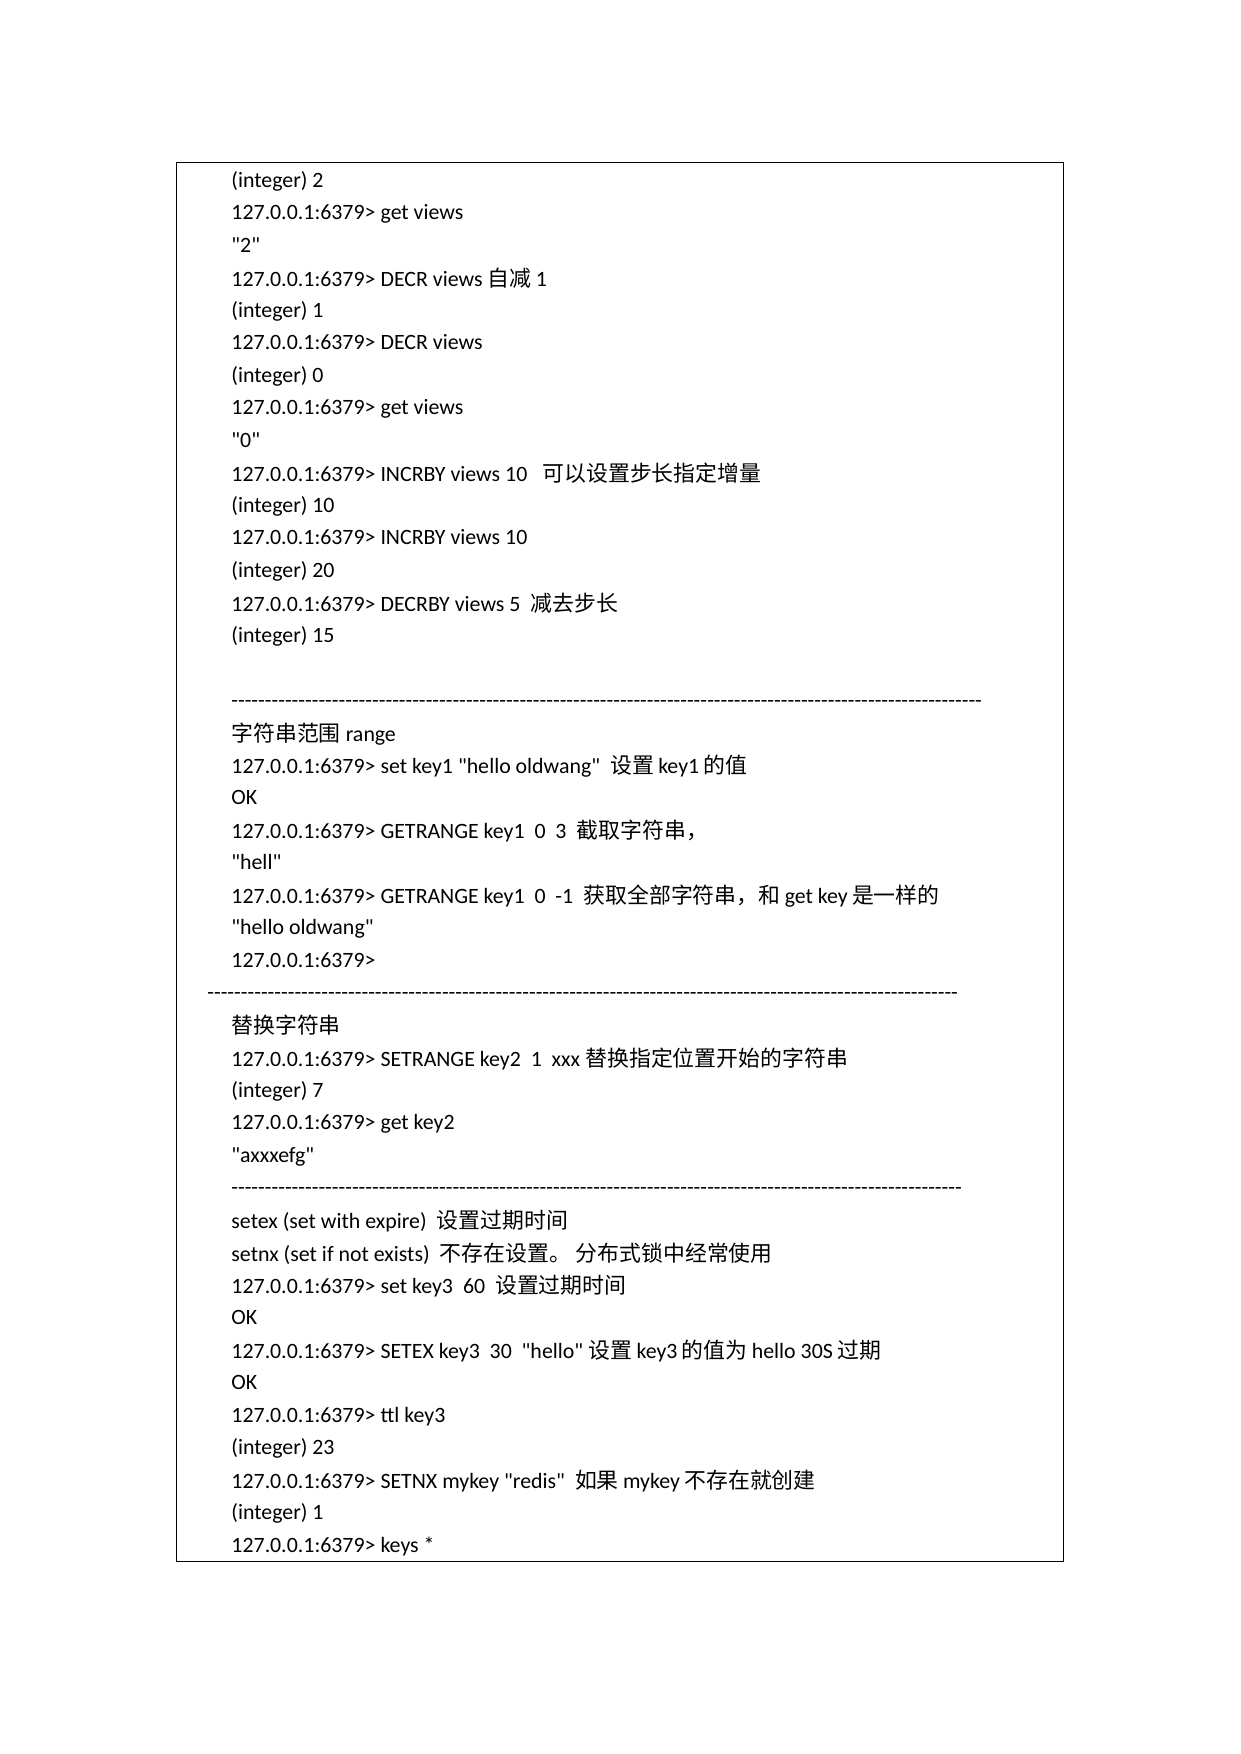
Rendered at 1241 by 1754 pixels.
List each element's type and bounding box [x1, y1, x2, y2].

table_header [177, 163, 1063, 1561]
